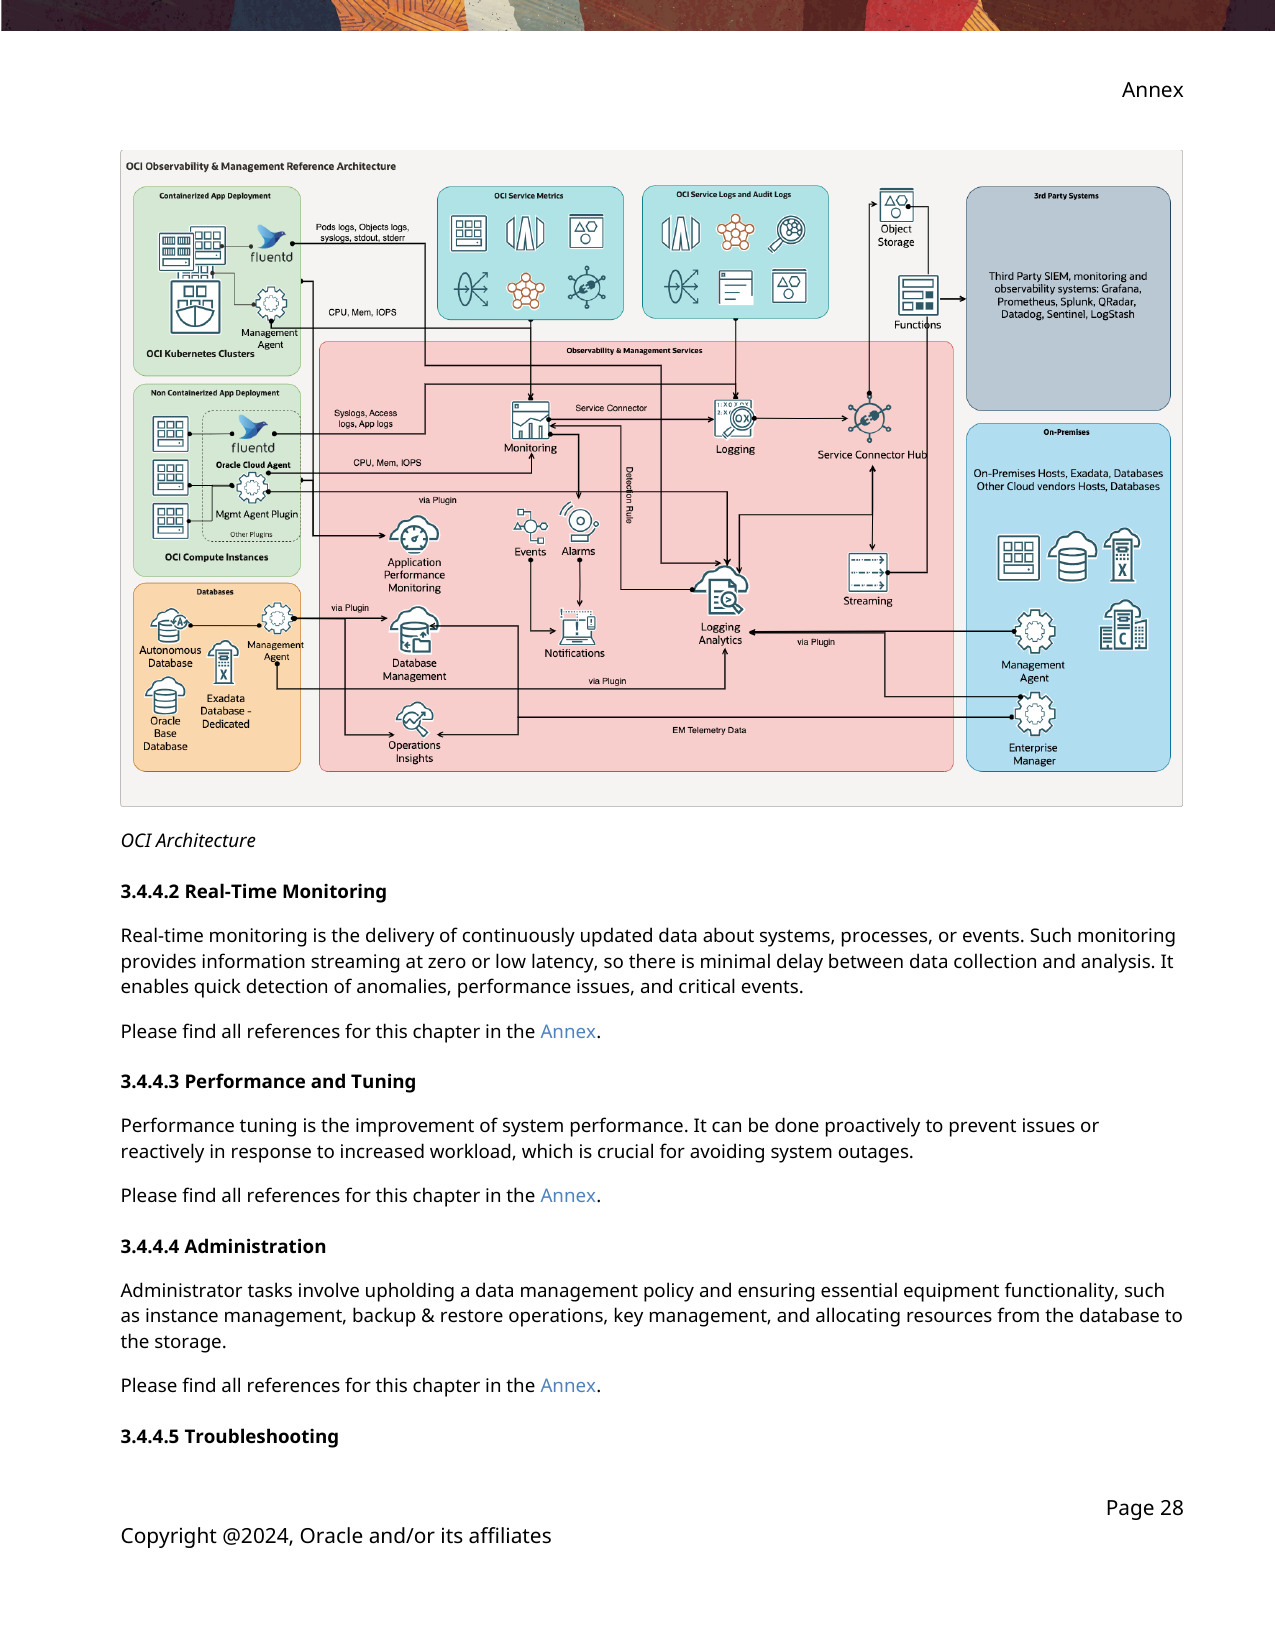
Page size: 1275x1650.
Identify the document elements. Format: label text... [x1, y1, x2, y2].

text Real-time monitoring is the delivery of continuously updated data about systems, processes, or events. Such monitoring provides information streaming at zero or low latency, so there is minimal delay between data collection and analysis. It enables quick detection of anomalies, performance issues, and critical events. [120, 923, 1184, 999]
text Performance tuning is the improvement of system performance. It can be done proactively to prevent issues or reactively in response to increased workload, which is crucial for avoiding system outages. [120, 1113, 1184, 1164]
text Please find all references for this chapter in the Annex. [120, 1373, 1184, 1398]
text Administrator tasks involve upholding a data management policy and ensuring essential equipment functionality, such as instance management, backup & restore operations, key management, and allocating resources from the database to the storage. [120, 1277, 1184, 1354]
subtitle Administration [120, 1233, 1184, 1258]
subtitle Real-Time Monitoring [120, 878, 1184, 904]
text OCI Architecture [120, 828, 1184, 853]
subtitle Troubleshooting [120, 1423, 1184, 1449]
text Please find all references for this chapter in the Annex. [120, 1182, 1184, 1208]
picture [1, 0, 1275, 31]
subtitle Performance and Tuning [120, 1068, 1184, 1094]
picture [120, 150, 1183, 807]
text Please find all references for this chapter in the Annex. [120, 1018, 1184, 1043]
